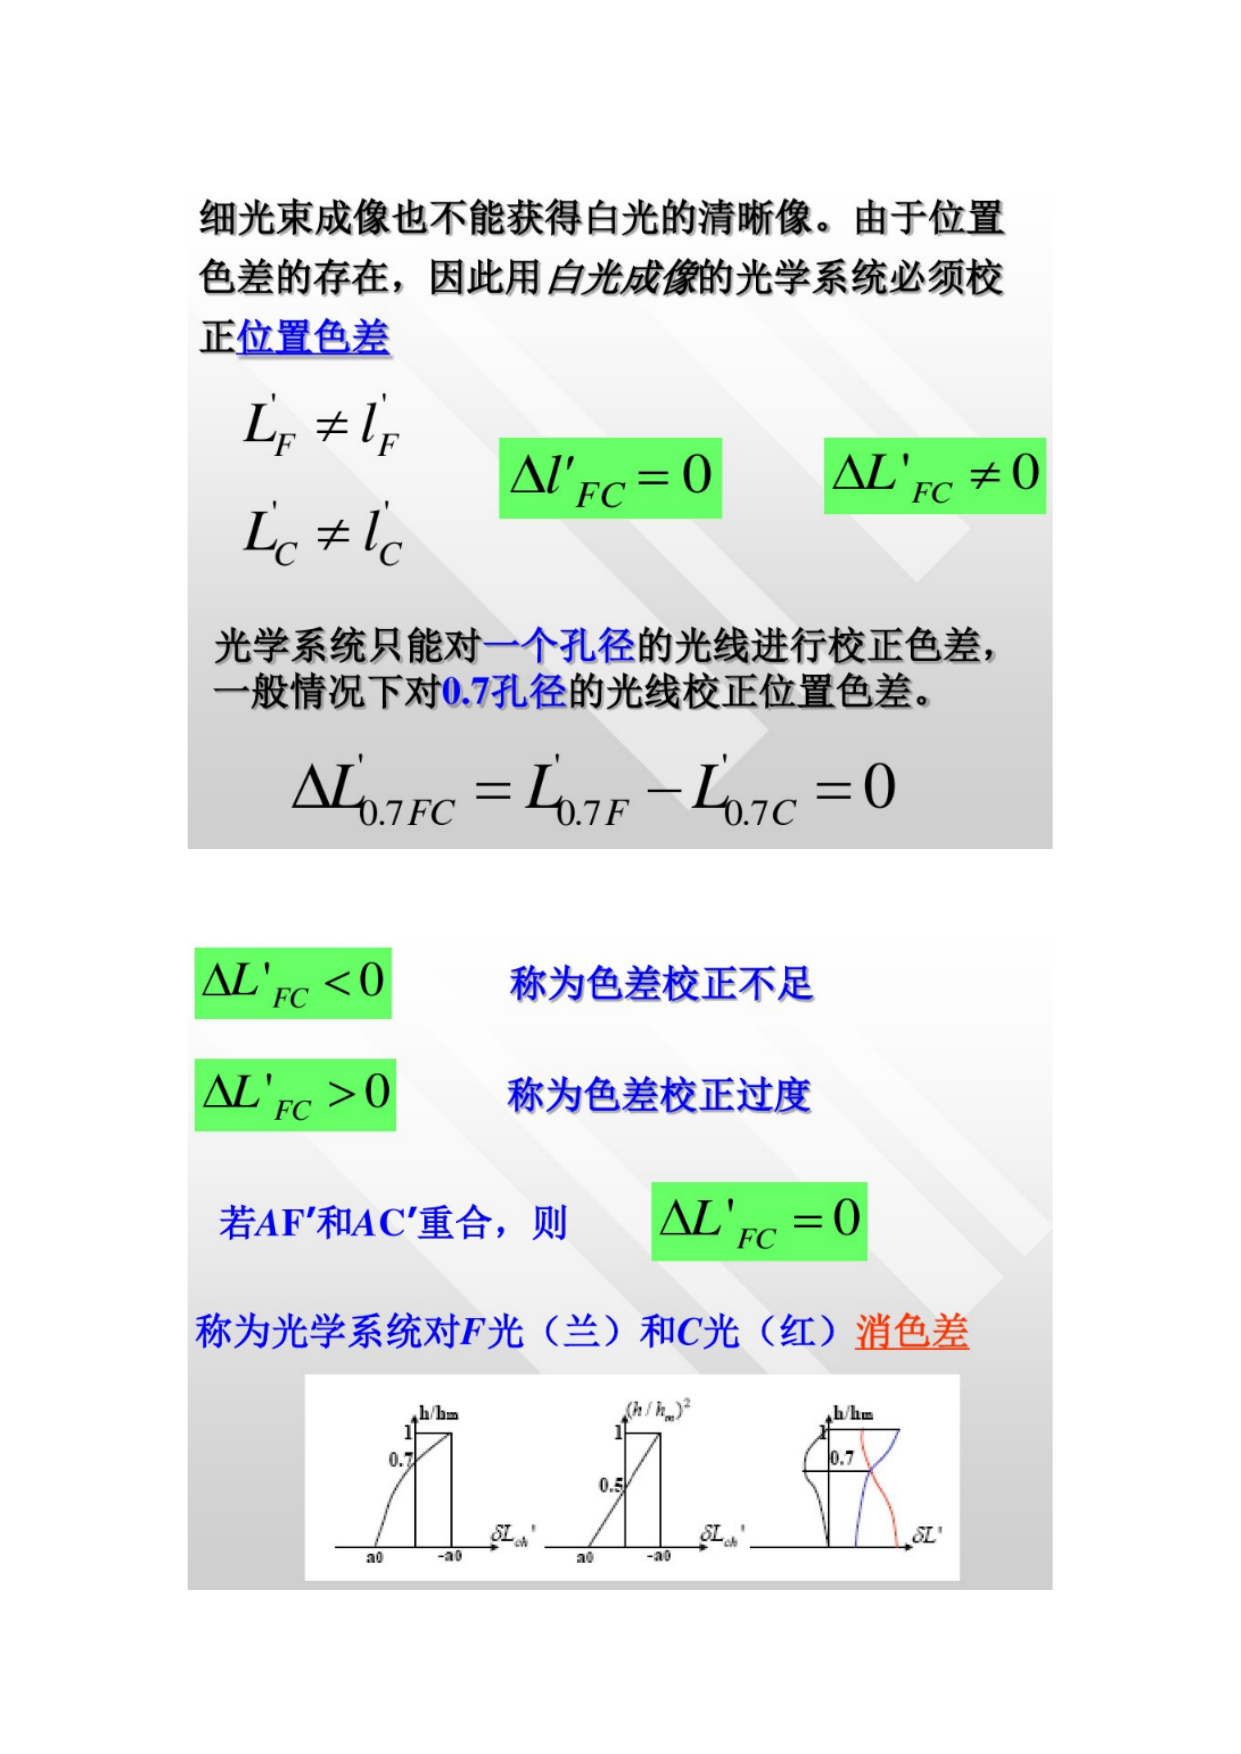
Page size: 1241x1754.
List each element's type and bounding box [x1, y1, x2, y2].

picture [187, 194, 1053, 849]
picture [187, 942, 1053, 1590]
